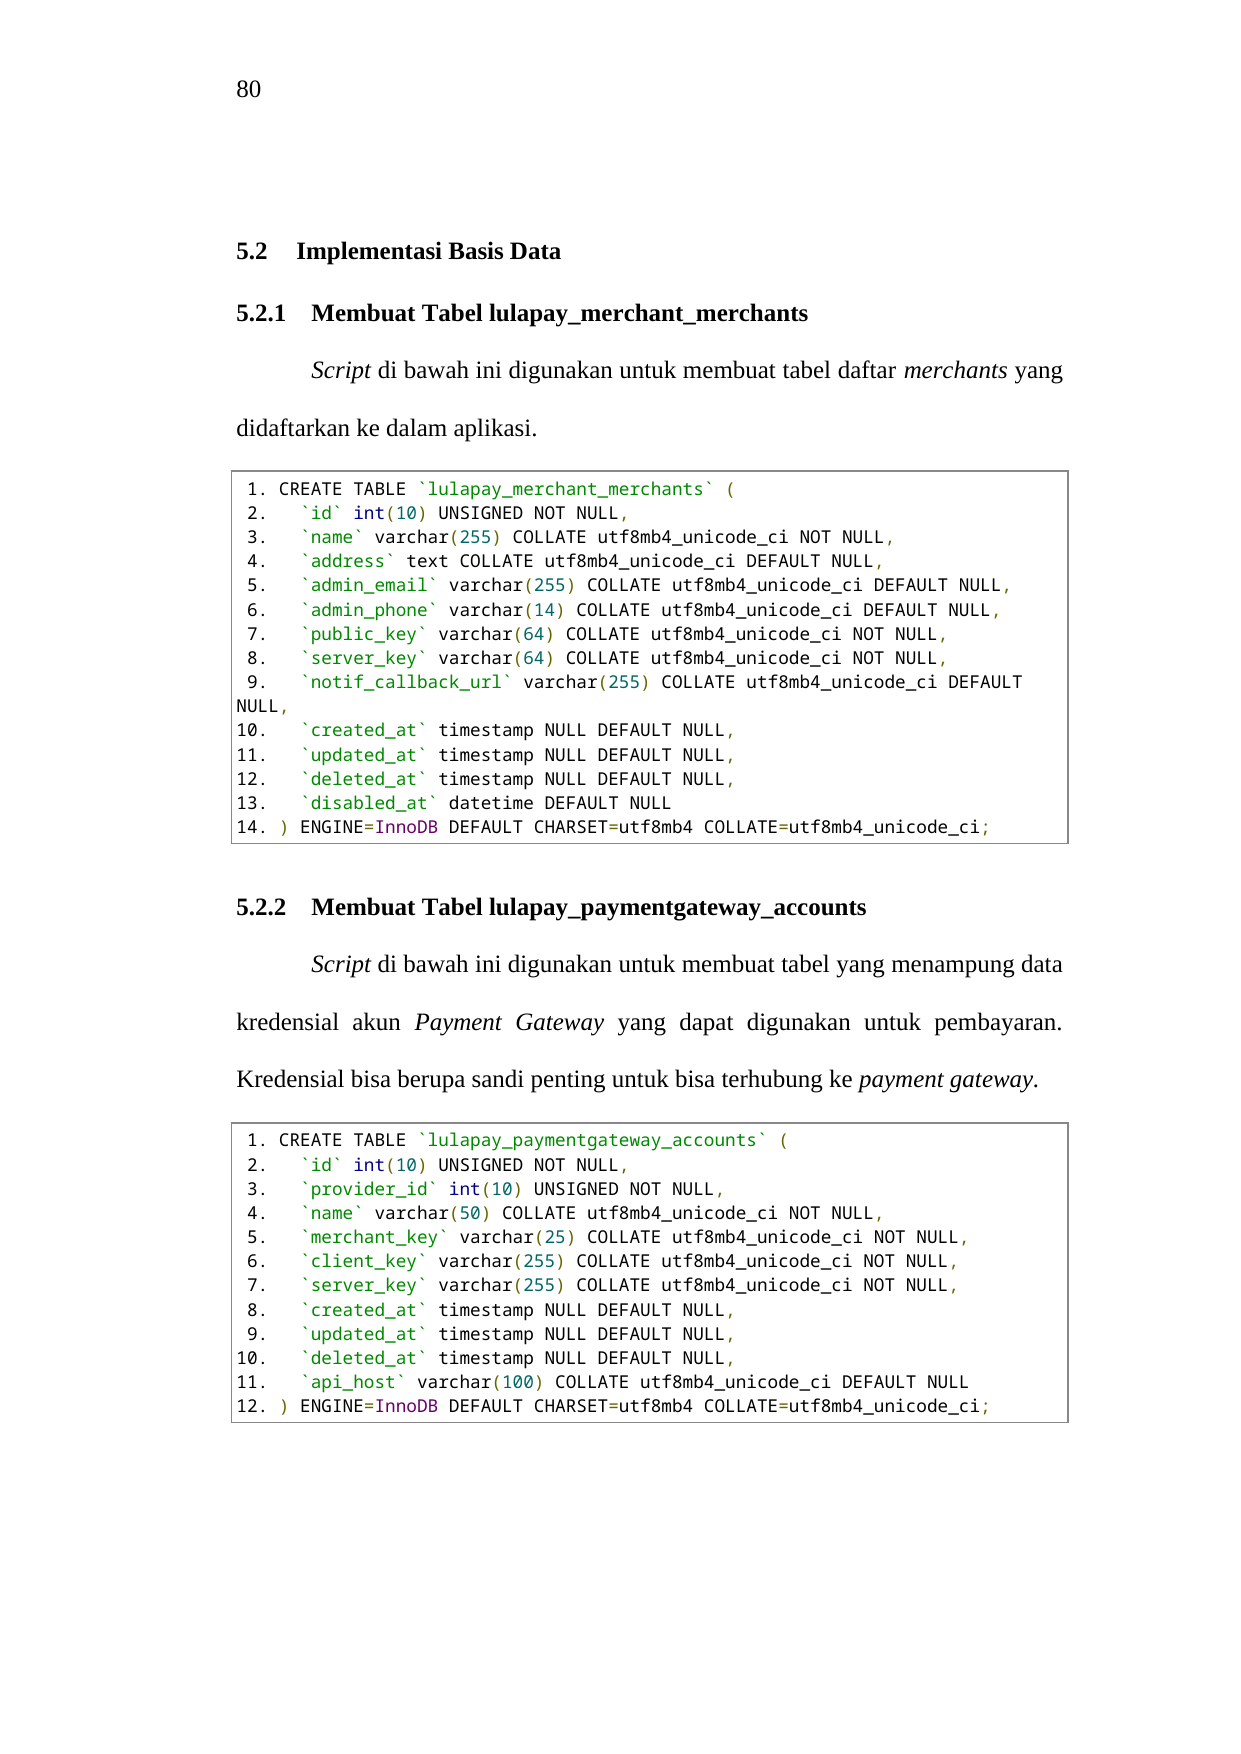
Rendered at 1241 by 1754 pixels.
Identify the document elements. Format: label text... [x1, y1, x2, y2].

text Script di bawah ini digunakan untuk membuat tabel daftar merchants yang didaftarkan ke dalam aplikasi. [236, 355, 1063, 442]
subtitle Membuat Tabel lulapay_merchant_merchants [236, 298, 1063, 327]
text 1. CREATE TABLE `lulapay_merchant_merchants` ( [232, 472, 1067, 500]
text 7. `public_key` varchar(64) COLLATE utf8mb4_unicode_ci NOT NULL, [236, 621, 1063, 645]
text 2. `id` int(10) UNSIGNED NOT NULL, [236, 500, 1063, 524]
text 4. `address` text COLLATE utf8mb4_unicode_ci DEFAULT NULL, [236, 549, 1063, 573]
text 3. `provider_id` int(10) UNSIGNED NOT NULL, [236, 1176, 1063, 1200]
text 11. `updated_at` timestamp NULL DEFAULT NULL, [236, 742, 1063, 766]
text 6. `admin_phone` varchar(14) COLLATE utf8mb4_unicode_ci DEFAULT NULL, [236, 597, 1063, 621]
text 6. `client_key` varchar(255) COLLATE utf8mb4_unicode_ci NOT NULL, [236, 1249, 1063, 1273]
text 12. ) ENGINE=InnoDB DEFAULT CHARSET=utf8mb4 COLLATE=utf8mb4_unicode_ci; [232, 1388, 1067, 1422]
text 5. `merchant_key` varchar(25) COLLATE utf8mb4_unicode_ci NOT NULL, [236, 1224, 1063, 1249]
text 1. CREATE TABLE `lulapay_paymentgateway_accounts` ( [232, 1124, 1067, 1152]
text 9. `updated_at` timestamp NULL DEFAULT NULL, [236, 1321, 1063, 1345]
text 7. `server_key` varchar(255) COLLATE utf8mb4_unicode_ci NOT NULL, [236, 1273, 1063, 1297]
text 12. `deleted_at` timestamp NULL DEFAULT NULL, [236, 766, 1063, 790]
text Script di bawah ini digunakan untuk membuat tabel yang menampung data kredensial akun Payment Gateway yang dapat digunakan untuk pembayaran. Kredensial bisa berupa sandi penting untuk bisa terhubung ke payment gateway. [236, 949, 1063, 1093]
text 4. `name` varchar(50) COLLATE utf8mb4_unicode_ci NOT NULL, [236, 1200, 1063, 1224]
text 3. `name` varchar(255) COLLATE utf8mb4_unicode_ci NOT NULL, [236, 524, 1063, 549]
text 11. `api_host` varchar(100) COLLATE utf8mb4_unicode_ci DEFAULT NULL [236, 1369, 1063, 1388]
text 10. `deleted_at` timestamp NULL DEFAULT NULL, [236, 1345, 1063, 1369]
text 2. `id` int(10) UNSIGNED NOT NULL, [236, 1152, 1063, 1176]
text 5. `admin_email` varchar(255) COLLATE utf8mb4_unicode_ci DEFAULT NULL, [236, 573, 1063, 597]
text 10. `created_at` timestamp NULL DEFAULT NULL, [236, 718, 1063, 742]
text 8. `created_at` timestamp NULL DEFAULT NULL, [236, 1297, 1063, 1321]
text 9. `notif_callback_url` varchar(255) COLLATE utf8mb4_unicode_ci DEFAULT NULL, [236, 669, 1063, 718]
text 14. ) ENGINE=InnoDB DEFAULT CHARSET=utf8mb4 COLLATE=utf8mb4_unicode_ci; [232, 809, 1067, 843]
subtitle Implementasi Basis Data [236, 236, 1063, 265]
text 13. `disabled_at` datetime DEFAULT NULL [236, 790, 1063, 809]
text 8. `server_key` varchar(64) COLLATE utf8mb4_unicode_ci NOT NULL, [236, 645, 1063, 669]
subtitle Membuat Tabel lulapay_paymentgateway_accounts [236, 892, 1063, 921]
